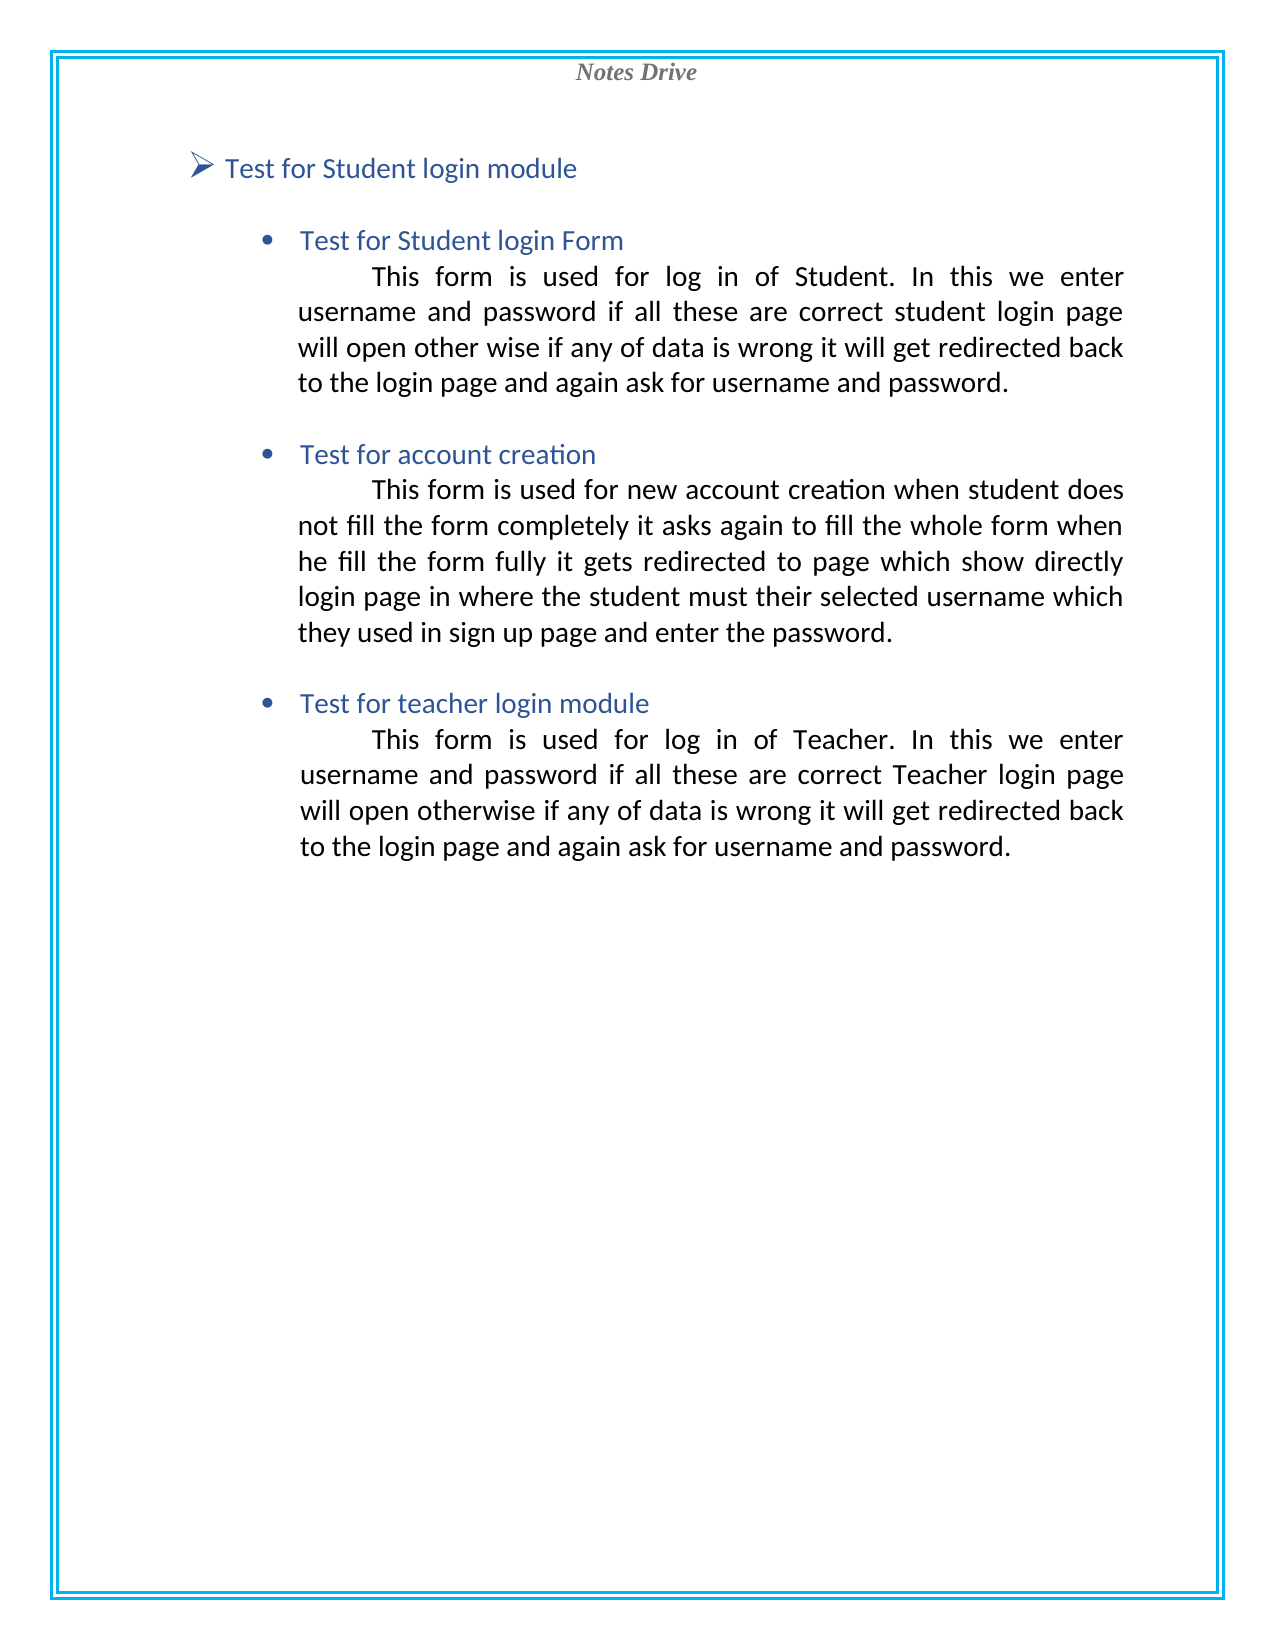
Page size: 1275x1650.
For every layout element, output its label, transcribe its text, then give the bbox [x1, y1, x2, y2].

list This form is used for log in of Student. In this we enter username and password if all these are correct student login page will open other wise if any of data is wrong it will get redirected back to the login page and again ask for username and password. [298, 258, 1125, 400]
list Test for teacher login module [262, 685, 1125, 721]
list This form is used for new account creation when student does not fill the form completely it asks again to fill the whole form when he fill the form fully it gets redirected to page which show directly login page in where the student must their selected username which they used in sign up page and enter the password. [298, 471, 1125, 649]
list Test for Student login Form [262, 222, 1125, 258]
list Test for account creation [262, 436, 1125, 471]
list Test for Student login module [187, 150, 1125, 186]
list This form is used for log in of Teacher. In this we enter username and password if all these are correct Teacher login page will open otherwise if any of data is wrong it will get redirected back to the login page and again ask for username and password. [300, 721, 1125, 863]
